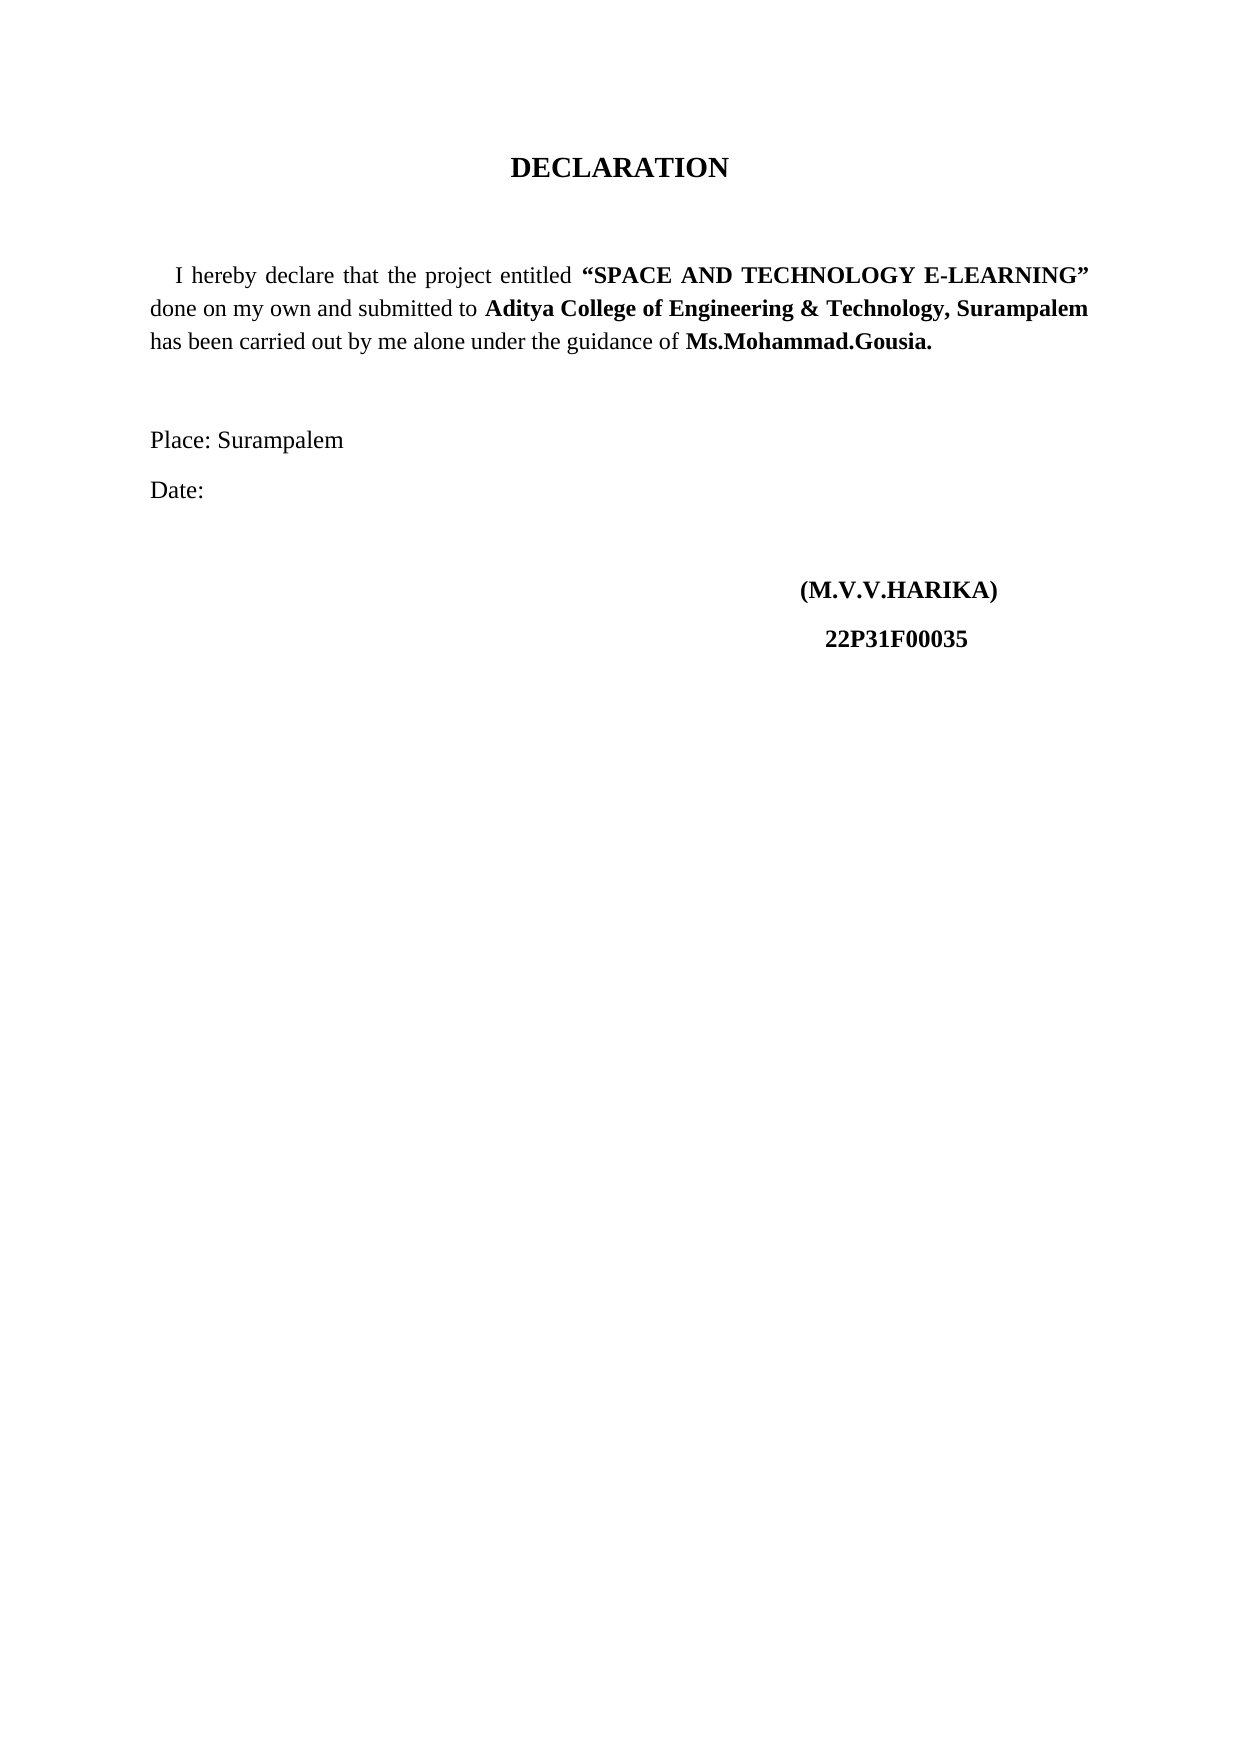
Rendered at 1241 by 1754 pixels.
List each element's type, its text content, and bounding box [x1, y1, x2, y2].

text Place: Surampalem [150, 425, 1090, 454]
text I hereby declare that the project entitled “SPACE AND TECHNOLOGY E-LEARNING” done on my own and submitted to Aditya College of Engineering & Technology, Surampalem has been carried out by me alone under the guidance of Ms.Mohammad.Gousia. [150, 262, 1089, 355]
text Date: [150, 475, 1090, 504]
text 22P31F00035 [825, 624, 1090, 653]
text (M.V.V.HARIKA) [750, 575, 1090, 603]
text DECLARATION [150, 150, 1089, 183]
